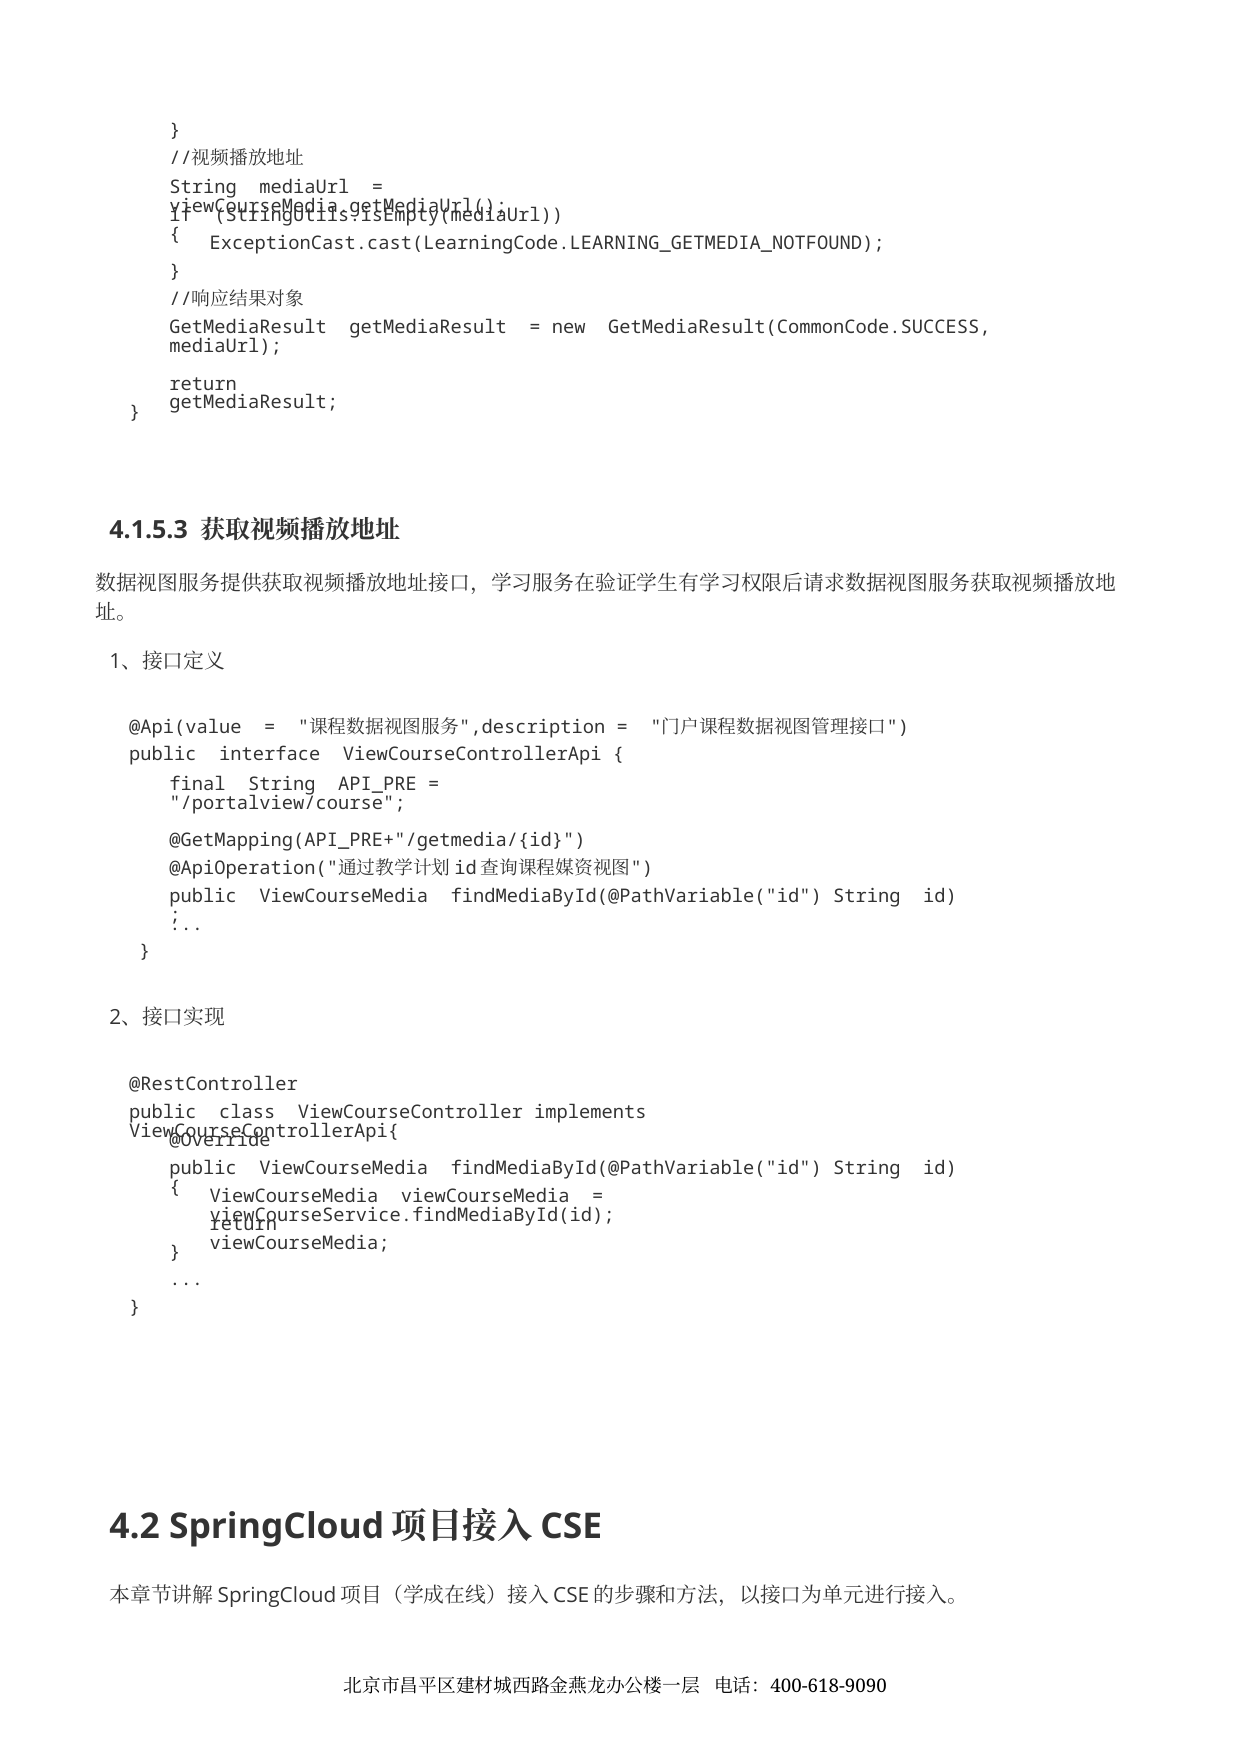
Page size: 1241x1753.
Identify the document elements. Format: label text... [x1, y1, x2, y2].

text ... [169, 916, 227, 934]
text 本章节讲解SpringCloud项目（学成在线）接入CSE的步骤和方法，以接口为单元进行接入。 [109, 1586, 1054, 1607]
text 北京市昌平区建材城西路金燕龙办公楼一层 电话：400-618-9090 [343, 1677, 979, 1696]
text public interface ViewCourseControllerApi { [129, 738, 931, 766]
text ... [169, 1263, 227, 1291]
text return getMediaResult; [169, 375, 423, 413]
text 4.2 SpringCloud项目接入CSE [109, 1509, 659, 1546]
text if (StringUtils.isEmpty(mediaUrl)) { [169, 206, 585, 244]
text final String API_PRE = "/portalview/course"; [169, 775, 678, 813]
text //响应结果对象 [169, 290, 327, 309]
text 4.1.5.3 获取视频播放地址 [109, 517, 442, 544]
text ExceptionCast.cast(LearningCode.LEARNING_GETMEDIA_NOTFOUND); [209, 234, 903, 253]
text 1、接口定义 [109, 651, 253, 672]
text 数据视图服务提供获取视频播放地址接口，学习服务在验证学生有学习权限后请求数据视图服务获取视频播放地 [95, 573, 1240, 594]
text @RestController [129, 1075, 308, 1094]
text } [129, 1291, 227, 1319]
text @ApiOperation("通过教学计划id查询课程媒资视图") [169, 859, 683, 878]
text GetMediaResult getMediaResult = new GetMediaResult(CommonCode.SUCCESS, mediaUrl); [169, 318, 1106, 357]
text } [169, 121, 207, 140]
text } [169, 1244, 227, 1263]
text @GetMapping(API_PRE+"/getmedia/{id}") [169, 831, 597, 850]
text //视频播放地址 [169, 149, 327, 168]
text String mediaUrl = viewCourseMedia.getMediaUrl(); [169, 178, 724, 216]
text @Api(value = "课程数据视图服务",description = "门户课程数据视图管理接口") [129, 718, 931, 738]
text 址。 [95, 594, 1240, 626]
text public ViewCourseMedia findMediaById(@PathVariable("id") String id) { [169, 1159, 967, 1197]
text } [169, 262, 207, 281]
text } [129, 403, 167, 422]
text @Override [169, 1131, 288, 1150]
text 2、接口实现 [109, 1008, 253, 1029]
text public ViewCourseMedia findMediaById(@PathVariable("id") String id) ; [169, 887, 967, 926]
text public class ViewCourseController implements ViewCourseControllerApi{ [129, 1103, 927, 1141]
text ViewCourseMedia viewCourseMedia = viewCourseService.findMediaById(id); [209, 1187, 1019, 1226]
text } [139, 934, 227, 963]
text return viewCourseMedia; [209, 1216, 475, 1254]
